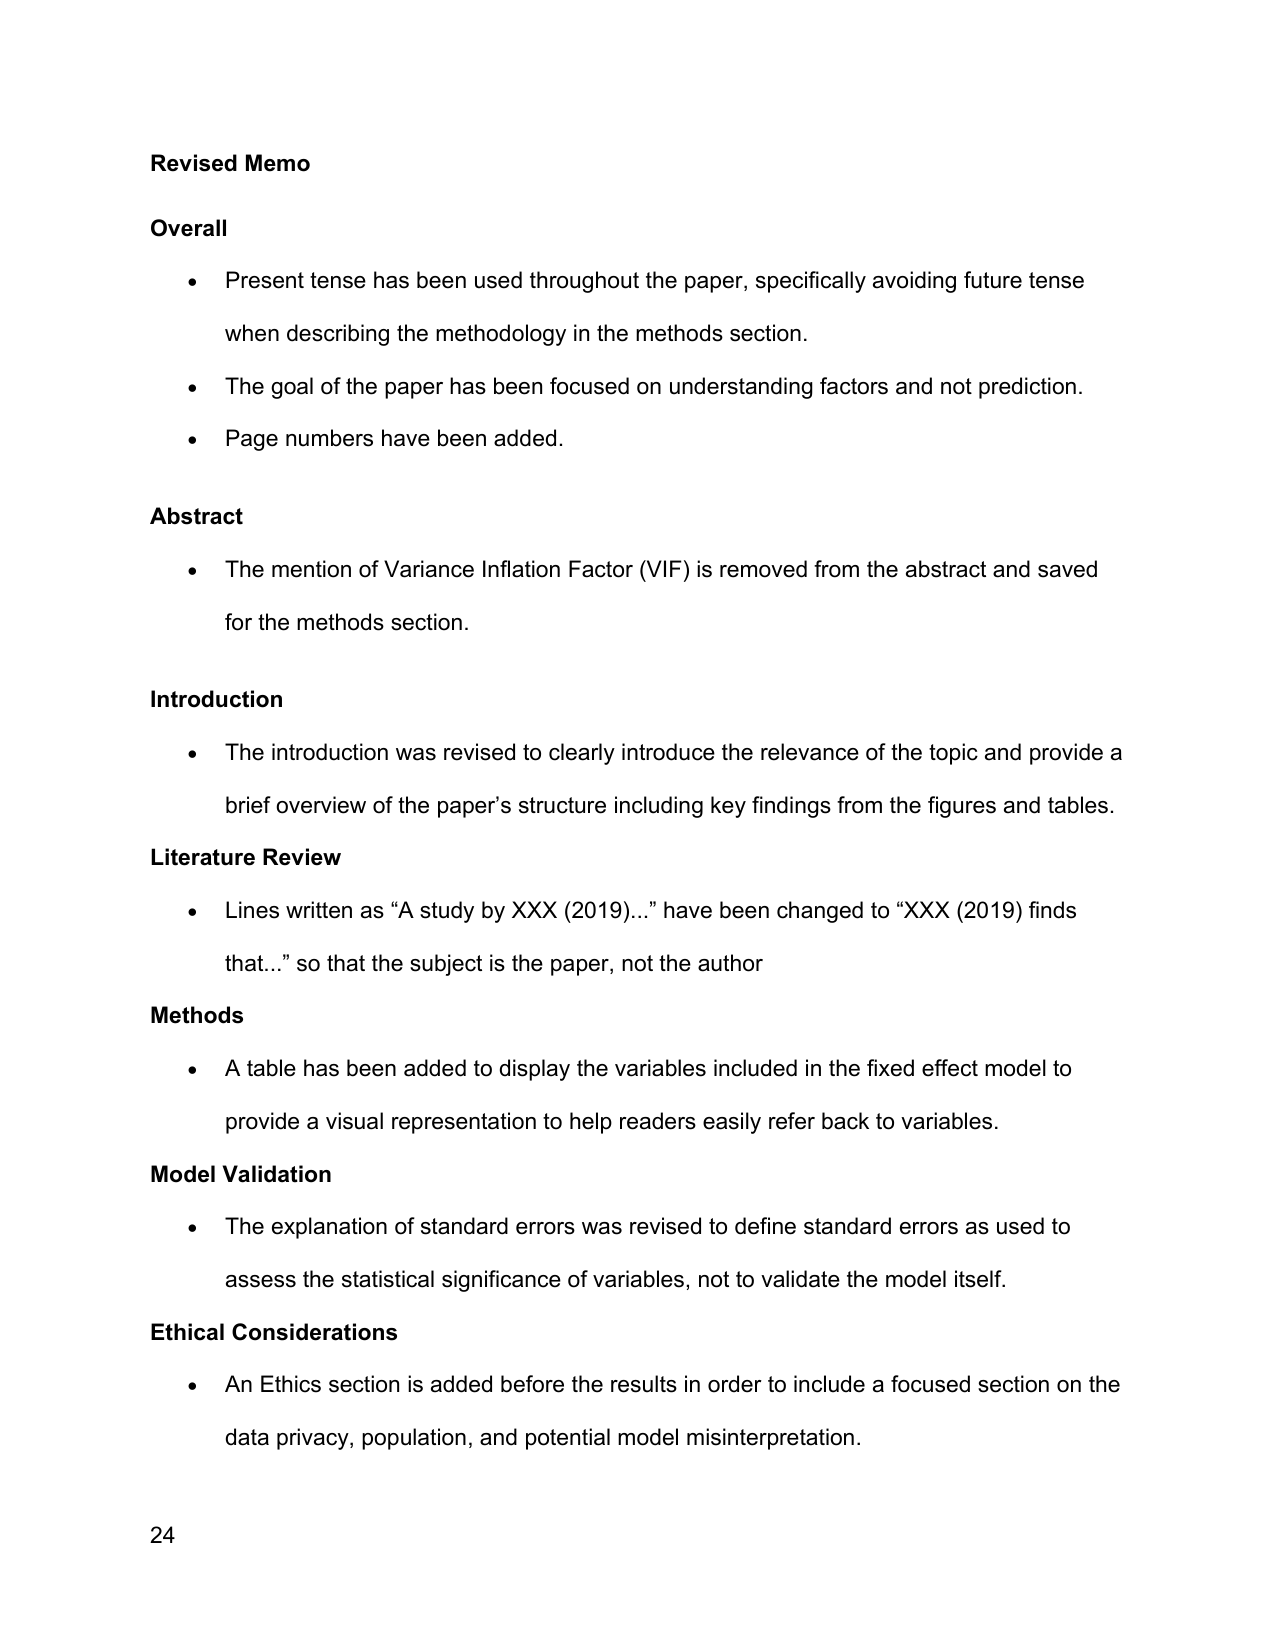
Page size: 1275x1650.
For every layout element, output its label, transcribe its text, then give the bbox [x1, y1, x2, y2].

text Revised Memo [150, 150, 1125, 176]
text Literature Review [150, 844, 1125, 871]
text Model Validation [150, 1161, 1125, 1187]
text Overall [150, 214, 1125, 241]
list The introduction was revised to clearly introduce the relevance of the topic and provide a brief overview of the paper’s structure including key findings from the figures and tables. [187, 739, 1125, 818]
text Ethical Considerations [150, 1319, 1125, 1345]
text Methods [150, 1002, 1125, 1029]
list Lines written as “A study by XXX (2019)...” have been changed to “XXX (2019) finds that...” so that the subject is the paper, not the author [187, 897, 1125, 976]
text Introduction [150, 686, 1125, 712]
list Present tense has been used throughout the paper, specifically avoiding future tense when describing the methodology in the methods section. [187, 267, 1125, 346]
list Page numbers have been added. [187, 425, 1125, 452]
list The mention of Variance Inflation Factor (VIF) is removed from the abstract and saved for the methods section. [187, 556, 1125, 635]
text Abstract [150, 503, 1125, 529]
list An Ethics section is added before the results in order to include a focused section on the data privacy, population, and potential model misinterpretation. [187, 1371, 1125, 1450]
list The explanation of standard errors was revised to define standard errors as used to assess the statistical significance of variables, not to validate the model itself. [187, 1213, 1125, 1292]
list A table has been added to display the variables included in the fixed effect model to provide a visual representation to help readers easily refer back to variables. [187, 1055, 1125, 1134]
list The goal of the paper has been focused on understanding factors and not prediction. [187, 373, 1125, 399]
